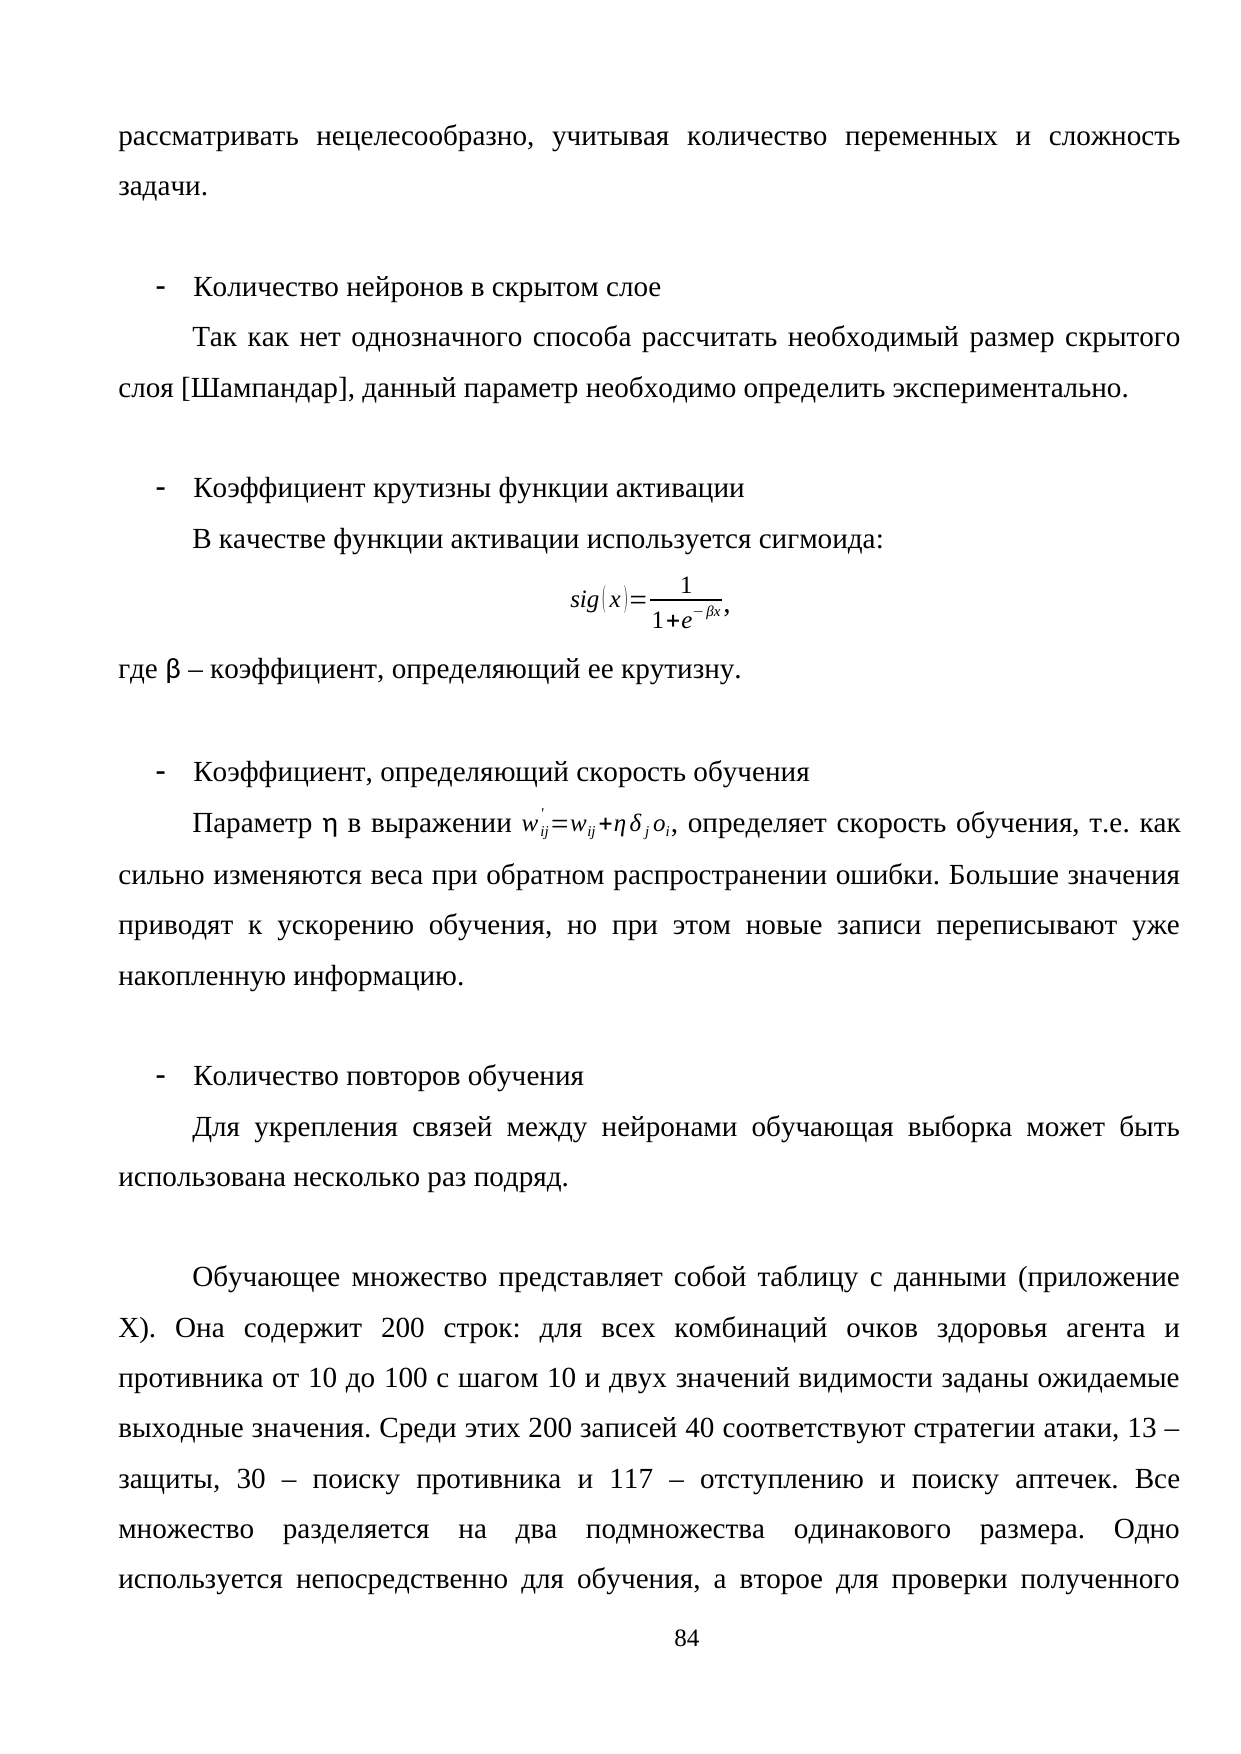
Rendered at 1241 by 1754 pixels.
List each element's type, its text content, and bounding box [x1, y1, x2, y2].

subtitle Коэффициент крутизны функции активации [156, 470, 1181, 504]
subtitle Количество повторов обучения [156, 1058, 1181, 1092]
subtitle Количество нейронов в скрытом слое [156, 269, 1181, 303]
subtitle Коэффициент, определяющий скорость обучения [156, 754, 1181, 788]
text , [118, 571, 1181, 634]
text где β – коэффициент, определяющий ее крутизну. [118, 650, 1181, 686]
text В качестве функции активации используется сигмоида: [118, 521, 1181, 554]
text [118, 118, 1181, 202]
text Параметр η в выражении , определяет скорость обучения, т.е. как сильно изменяются веса при обратном распространении ошибки. Большие значения приводят к ускорению обучения, но при этом новые записи переписывают уже накопленную информацию. [118, 804, 1181, 991]
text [118, 1259, 1181, 1595]
text Так как нет однозначного способа рассчитать необходимый размер скрытого слоя [Шампандар], данный параметр необходимо определить экспериментально. [118, 319, 1181, 403]
text Для укрепления связей между нейронами обучающая выборка может быть использована несколько раз подряд. [118, 1109, 1181, 1192]
